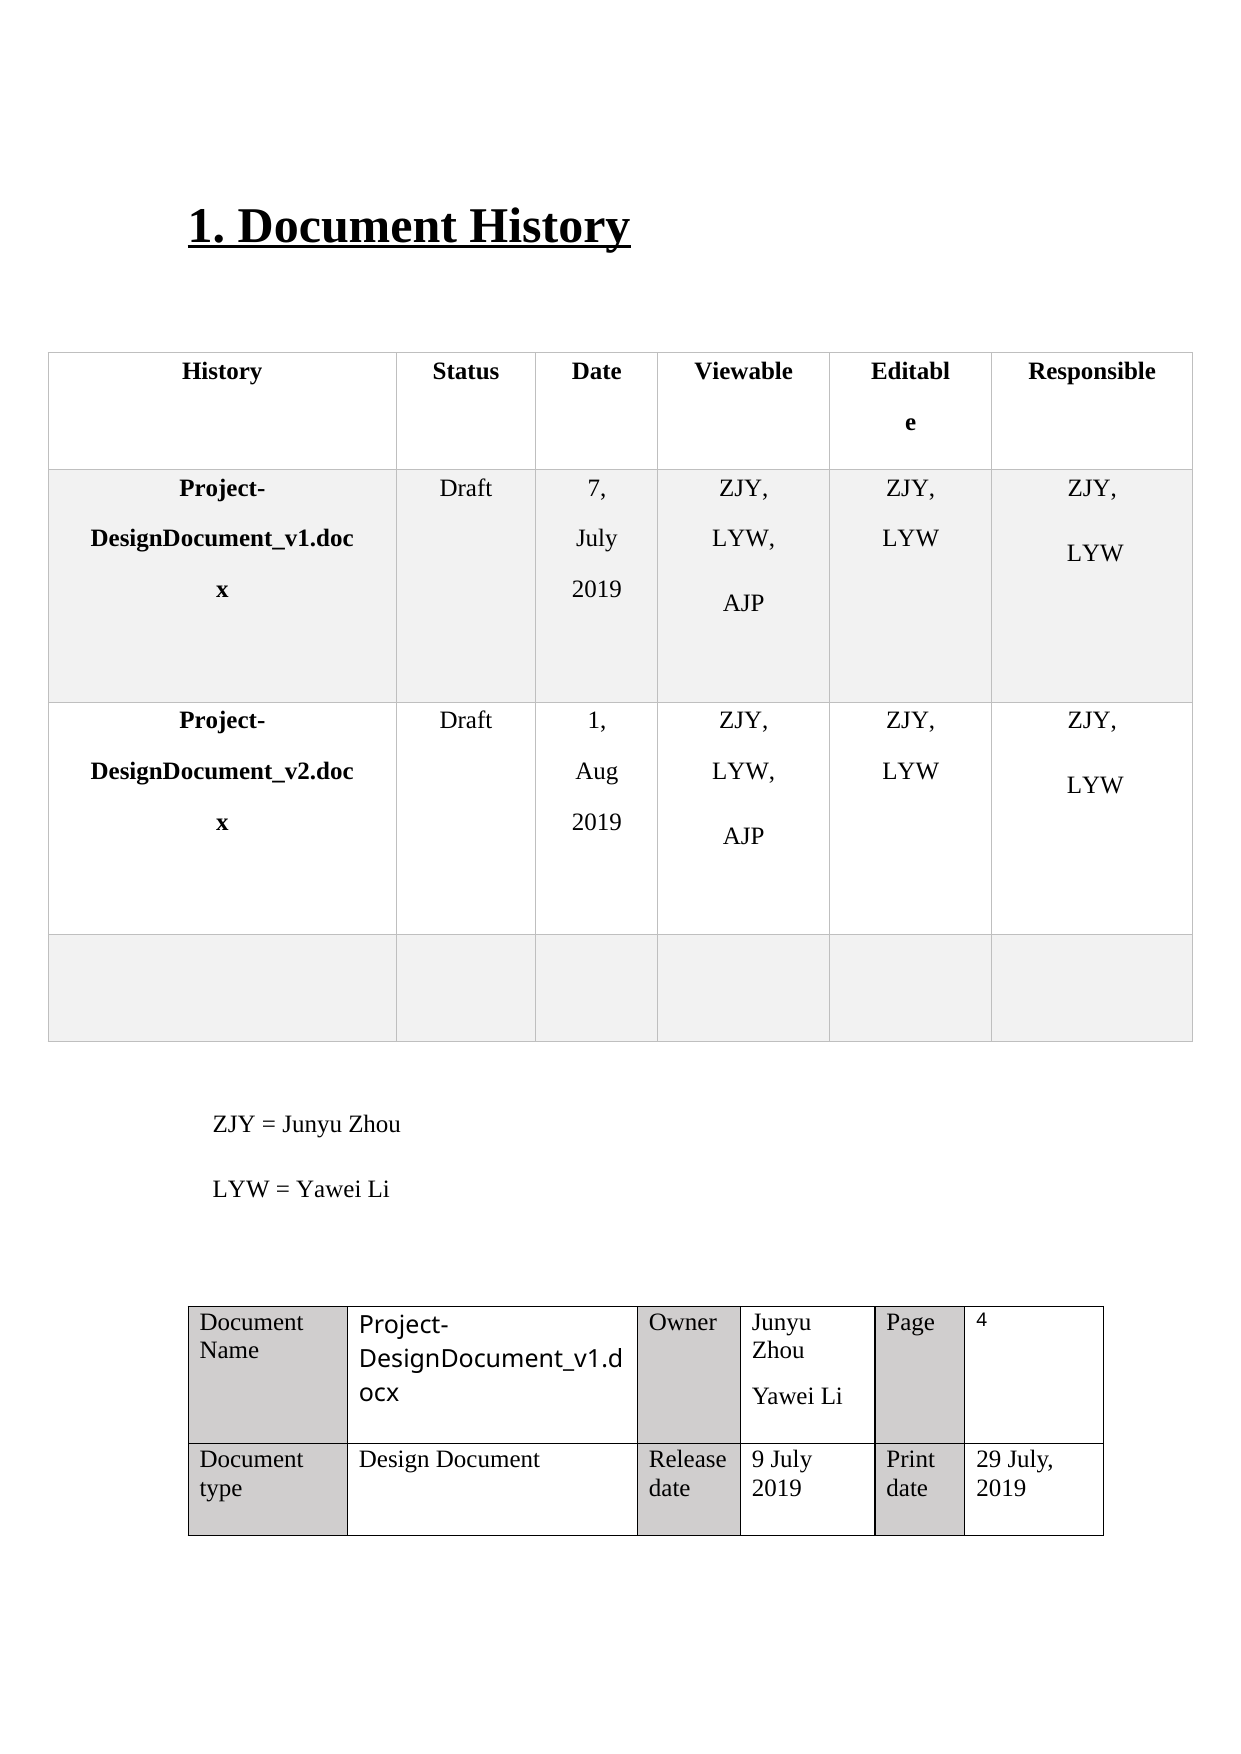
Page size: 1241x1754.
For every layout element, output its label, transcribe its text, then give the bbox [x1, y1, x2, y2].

table_header Date [536, 353, 657, 469]
table_header History [49, 353, 396, 469]
table_cell Project-DesignDocument_v2.docx [49, 703, 396, 933]
table_cell [830, 935, 991, 1041]
table_cell Draft [397, 470, 535, 702]
text LYW = Yawei Li [212, 1172, 1028, 1206]
table_cell [992, 935, 1192, 1041]
table_cell ZJY, LYW [992, 703, 1192, 933]
table_header Responsible [992, 353, 1192, 469]
table_cell 1, Aug 2019 [536, 703, 657, 933]
table_cell ZJY, LYW [830, 703, 991, 933]
subtitle 1. Document History [187, 190, 1053, 258]
table_cell ZJY, LYW, AJP [658, 703, 829, 933]
table_cell 7, July 2019 [536, 470, 657, 702]
table_cell [658, 935, 829, 1041]
table_cell [49, 935, 396, 1041]
table_cell Draft [397, 703, 535, 933]
table_cell Project-DesignDocument_v1.docx [49, 470, 396, 702]
table_cell [536, 935, 657, 1041]
table_cell ZJY, LYW [830, 470, 991, 702]
table_cell [397, 935, 535, 1041]
table_cell ZJY, LYW, AJP [658, 470, 829, 702]
text ZJY = Junyu Zhou [212, 1107, 1028, 1141]
table_header Status [397, 353, 535, 469]
table_cell ZJY, LYW [992, 470, 1192, 702]
table_header Editable [830, 353, 991, 469]
table_header Viewable [658, 353, 829, 469]
